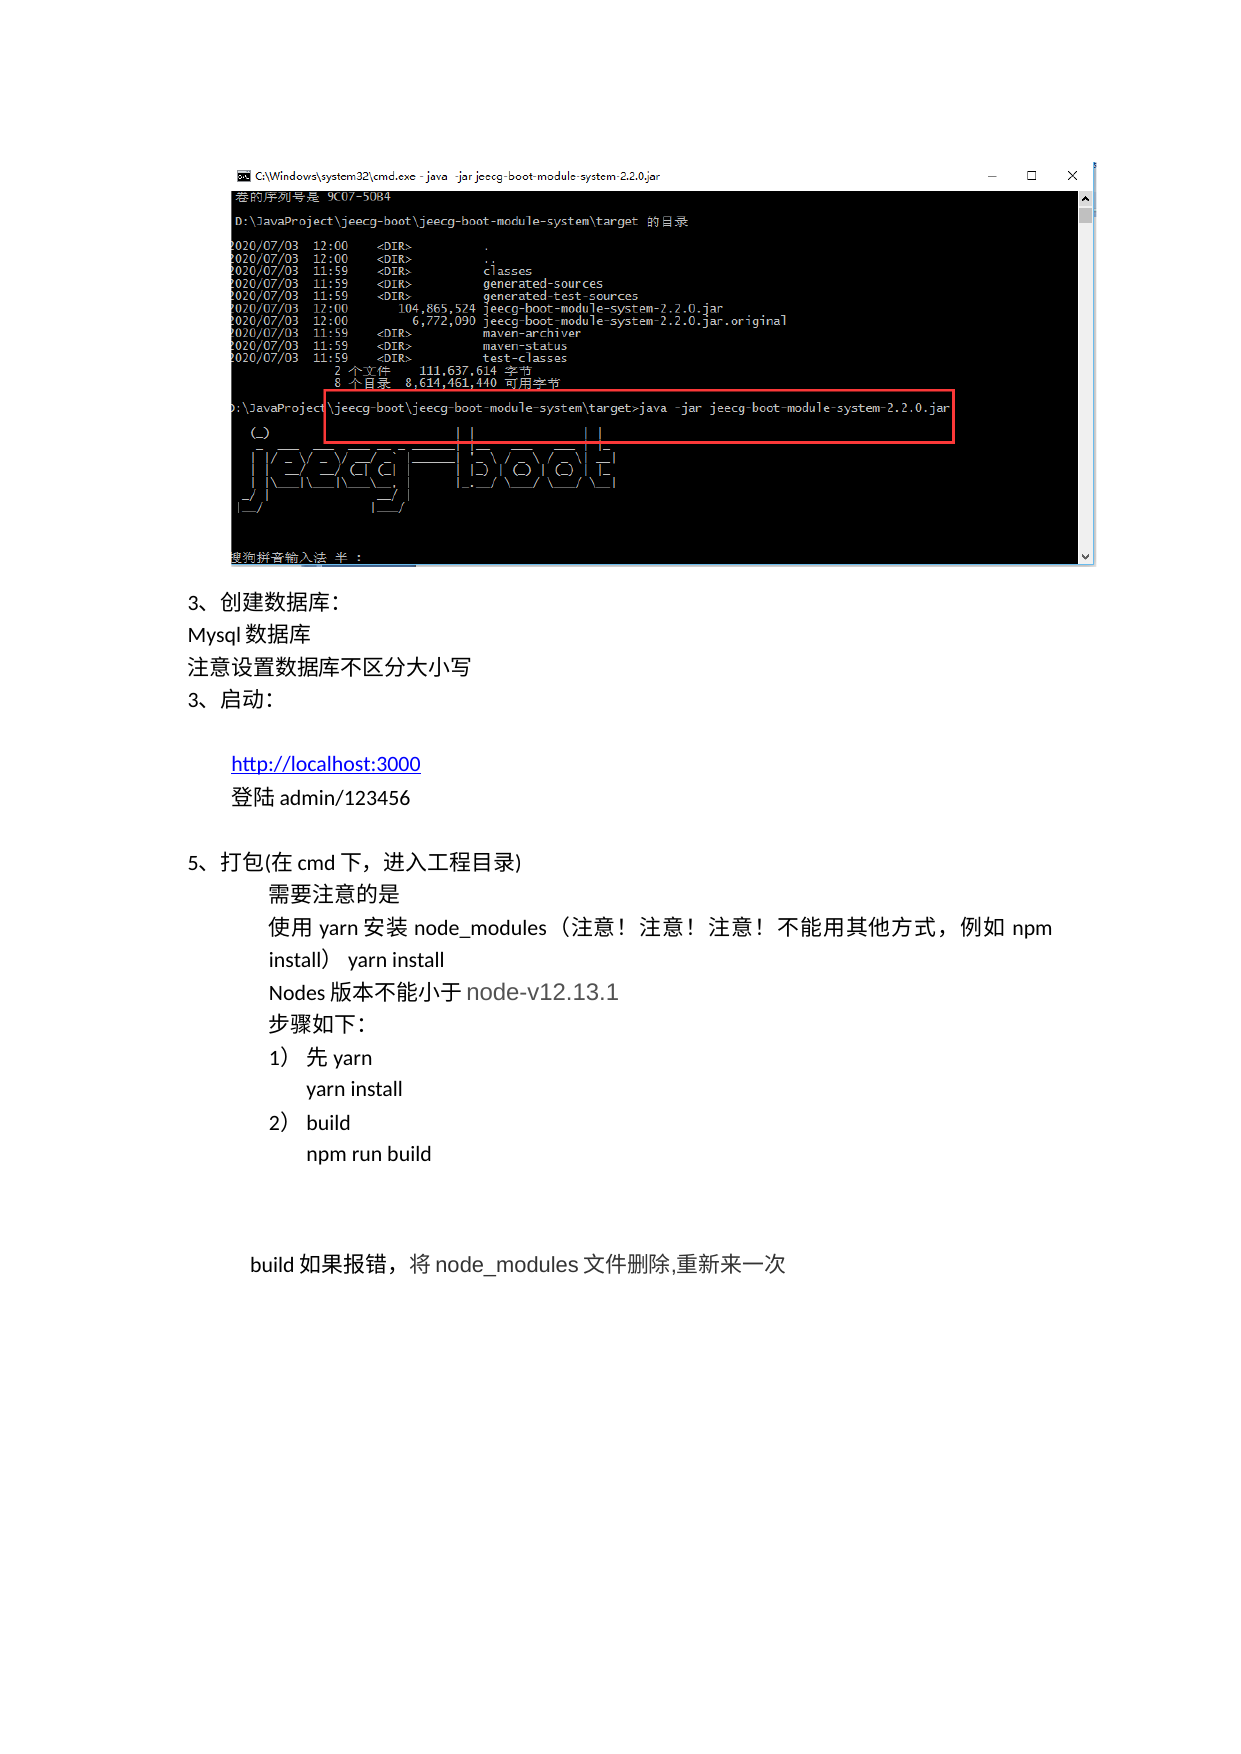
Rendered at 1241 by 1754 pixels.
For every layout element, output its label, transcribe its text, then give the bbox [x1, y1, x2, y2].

list Nodes 版本不能小于node-v12.13.1 [269, 974, 1053, 1007]
picture [231, 162, 1097, 567]
list yarn install [306, 1072, 1053, 1104]
list 先 yarn [269, 1039, 1053, 1072]
list npm run build [306, 1137, 1053, 1169]
list 登陆admin/123456 [231, 779, 1053, 812]
text 5、打包(在cmd下，进入工程目录) [187, 844, 1053, 877]
text build 如果报错，将node_modules文件删除,重新来一次 [250, 1247, 1053, 1279]
list 步骤如下： [269, 1007, 1053, 1039]
list 使用yarn安装node_modules（注意！注意！注意！不能用其他方式，例如npm install） yarn install [269, 909, 1053, 974]
list 需要注意的是 [269, 877, 1053, 909]
list http://localhost:3000 [231, 747, 1053, 779]
list build [269, 1104, 1053, 1137]
text 3、创建数据库： [187, 584, 1053, 617]
text 3、启动： [187, 682, 1053, 714]
text 注意设置数据库不区分大小写 [187, 649, 1053, 682]
text Mysql数据库 [187, 617, 1053, 649]
